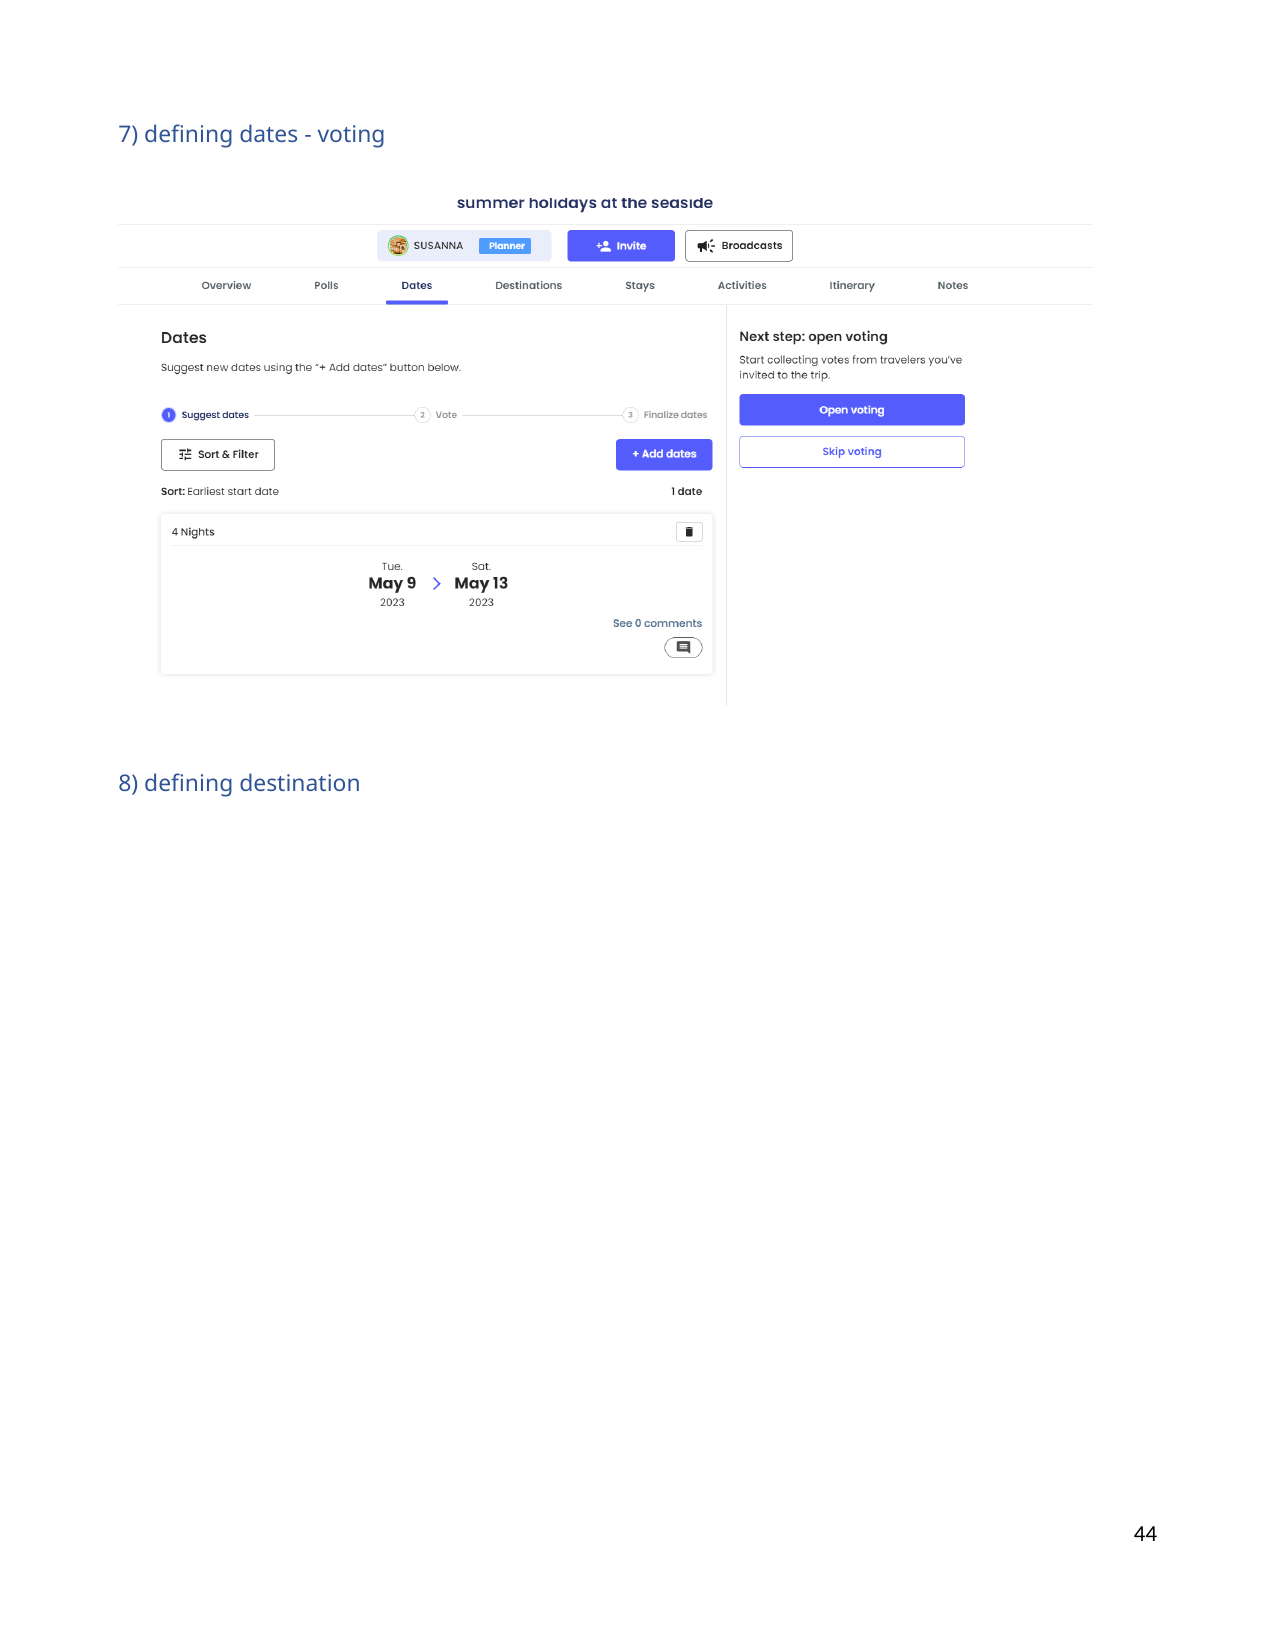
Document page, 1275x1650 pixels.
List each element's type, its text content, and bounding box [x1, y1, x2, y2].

picture [118, 198, 1094, 749]
subtitle 7) defining dates - voting [118, 118, 1157, 149]
subtitle 8) defining destination [118, 767, 1157, 798]
